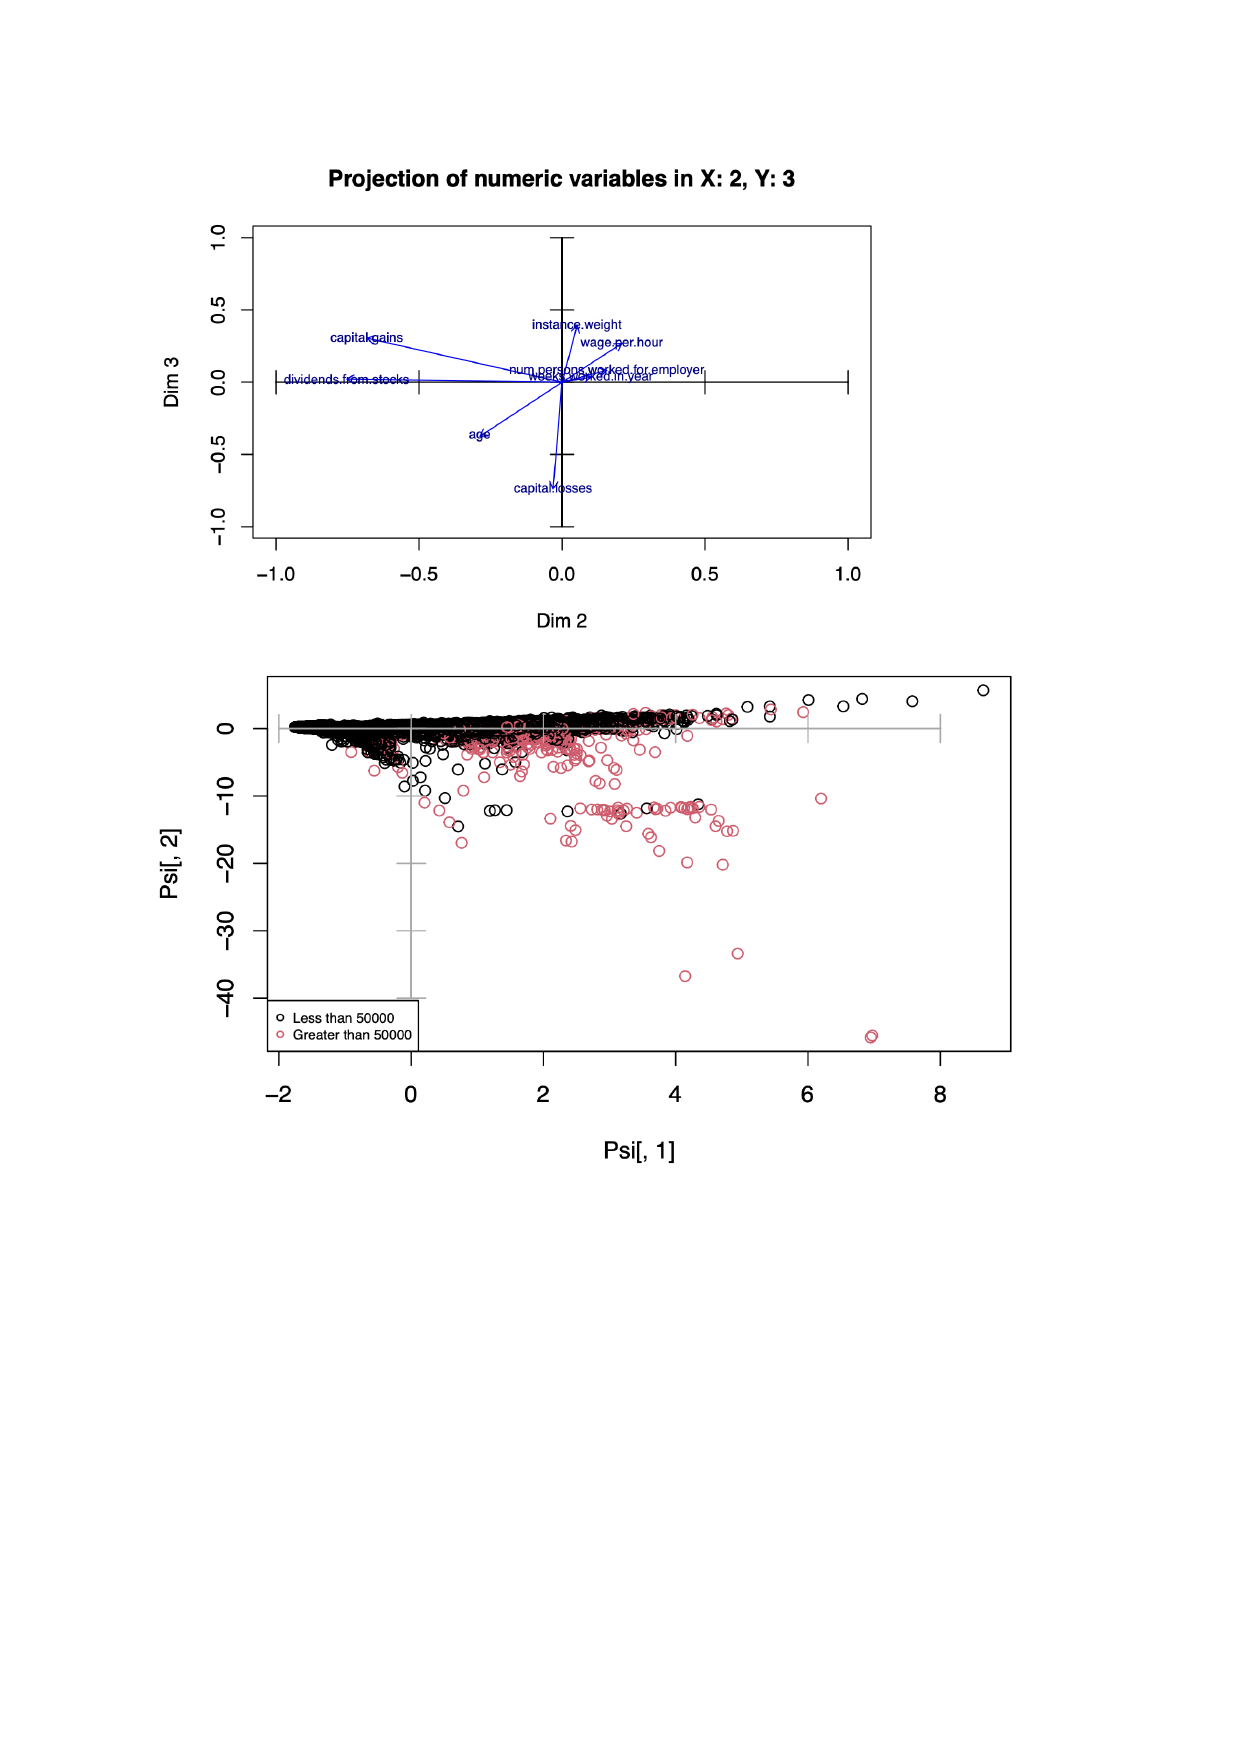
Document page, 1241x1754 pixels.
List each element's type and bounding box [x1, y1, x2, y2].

picture [150, 150, 889, 646]
picture [150, 649, 1061, 1171]
